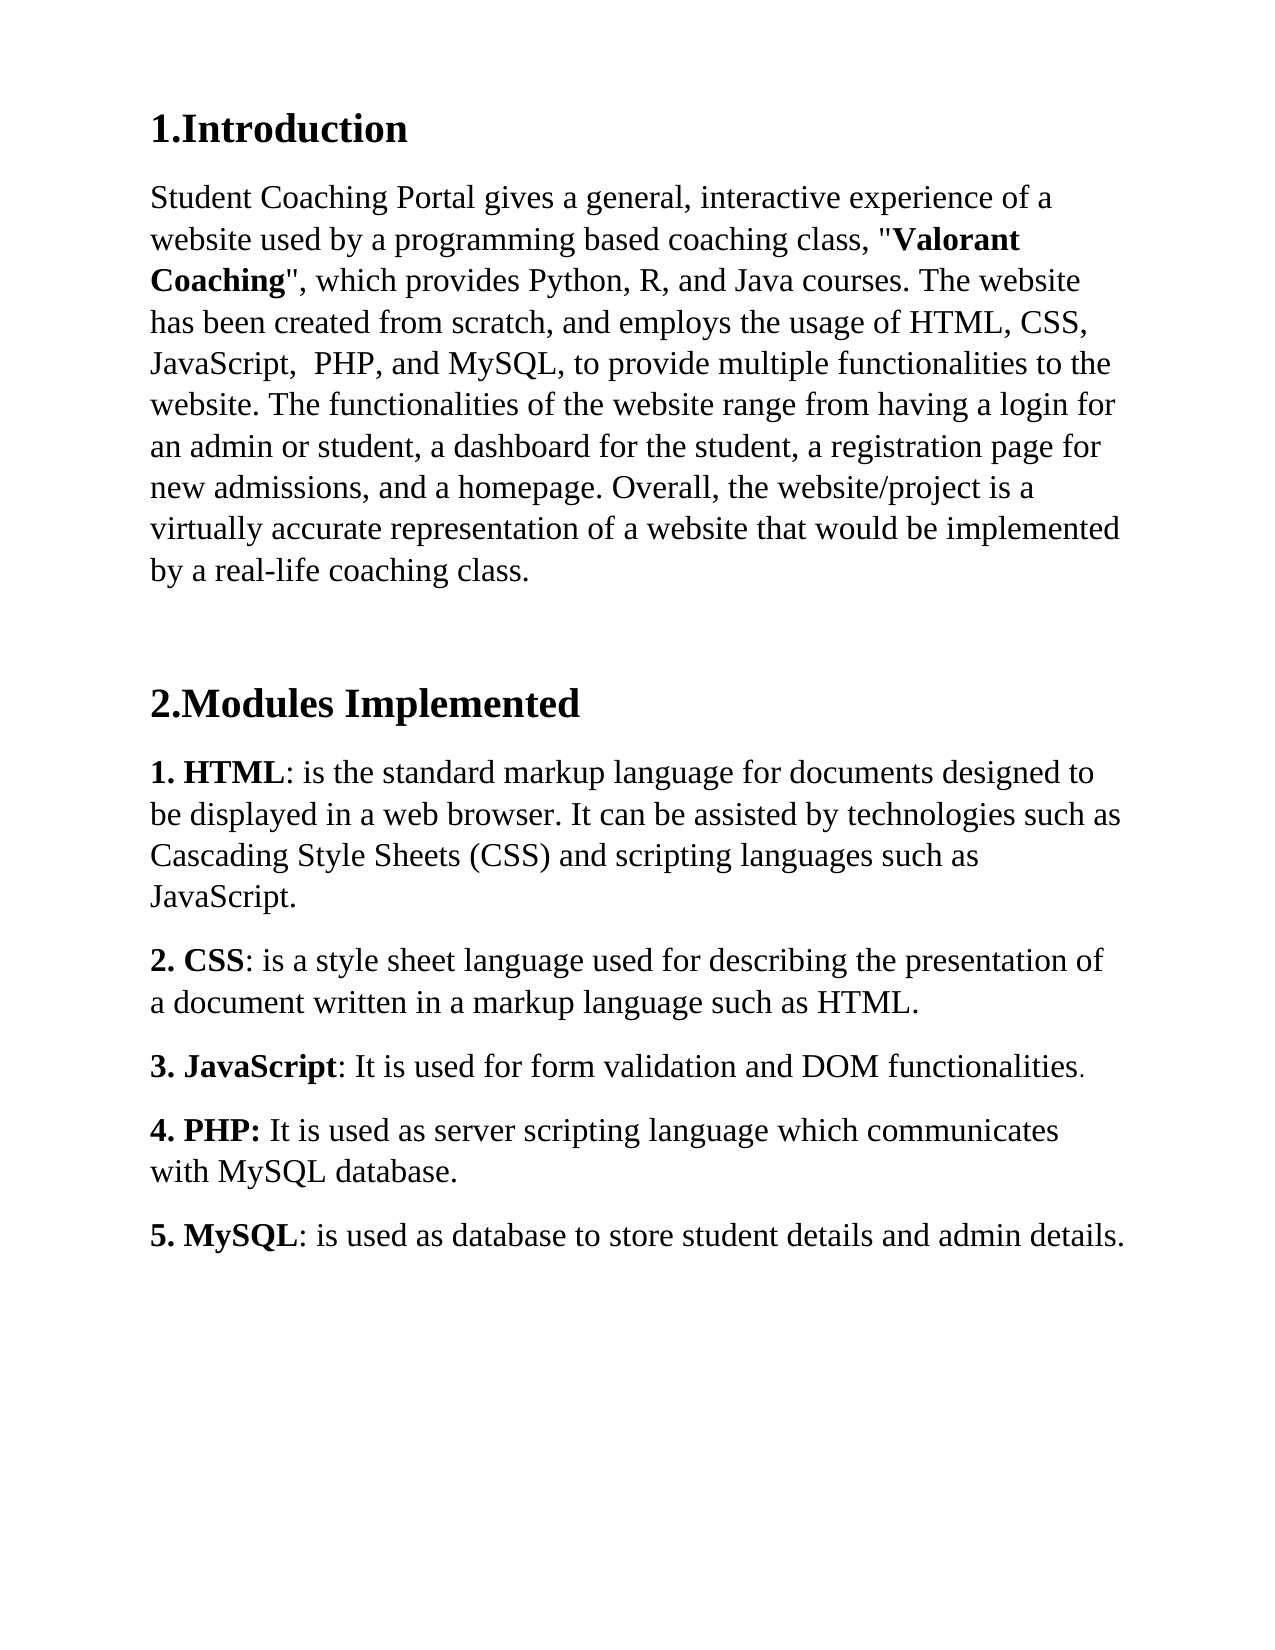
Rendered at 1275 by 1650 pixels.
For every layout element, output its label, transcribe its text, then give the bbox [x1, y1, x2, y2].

text Student Coaching Portal gives a general, interactive experience of a website used by a programming based coaching class, "Valorant Coaching", which provides Python, R, and Java courses. The website has been created from scratch, and employs the usage of HTML, CSS, JavaScript, PHP, and MySQL, to provide multiple functionalities to the website. The functionalities of the website range from having a login for an admin or student, a dashboard for the student, a registration page for new admissions, and a homepage. Overall, the website/project is a virtually accurate representation of a website that would be implemented by a real-life coaching class. [150, 178, 1126, 588]
text 2.Modules Implemented [150, 678, 1126, 726]
text 3. JavaScript: It is used for form validation and DOM functionalities. [150, 1046, 1126, 1084]
text 2. CSS: is a style sheet language used for describing the presentation of a document written in a markup language such as HTML. [150, 941, 1126, 1020]
text 1.Introduction [150, 103, 1126, 151]
text 5. MySQL: is used as database to store student details and admin details. [150, 1216, 1126, 1254]
text 4. PHP: It is used as server scripting language which communicates with MySQL database. [150, 1110, 1126, 1190]
text 1. HTML: is the standard markup language for documents designed to be displayed in a web browser. It can be assisted by technologies such as Cascading Style Sheets (CSS) and scripting languages such as JavaScript. [150, 752, 1126, 915]
